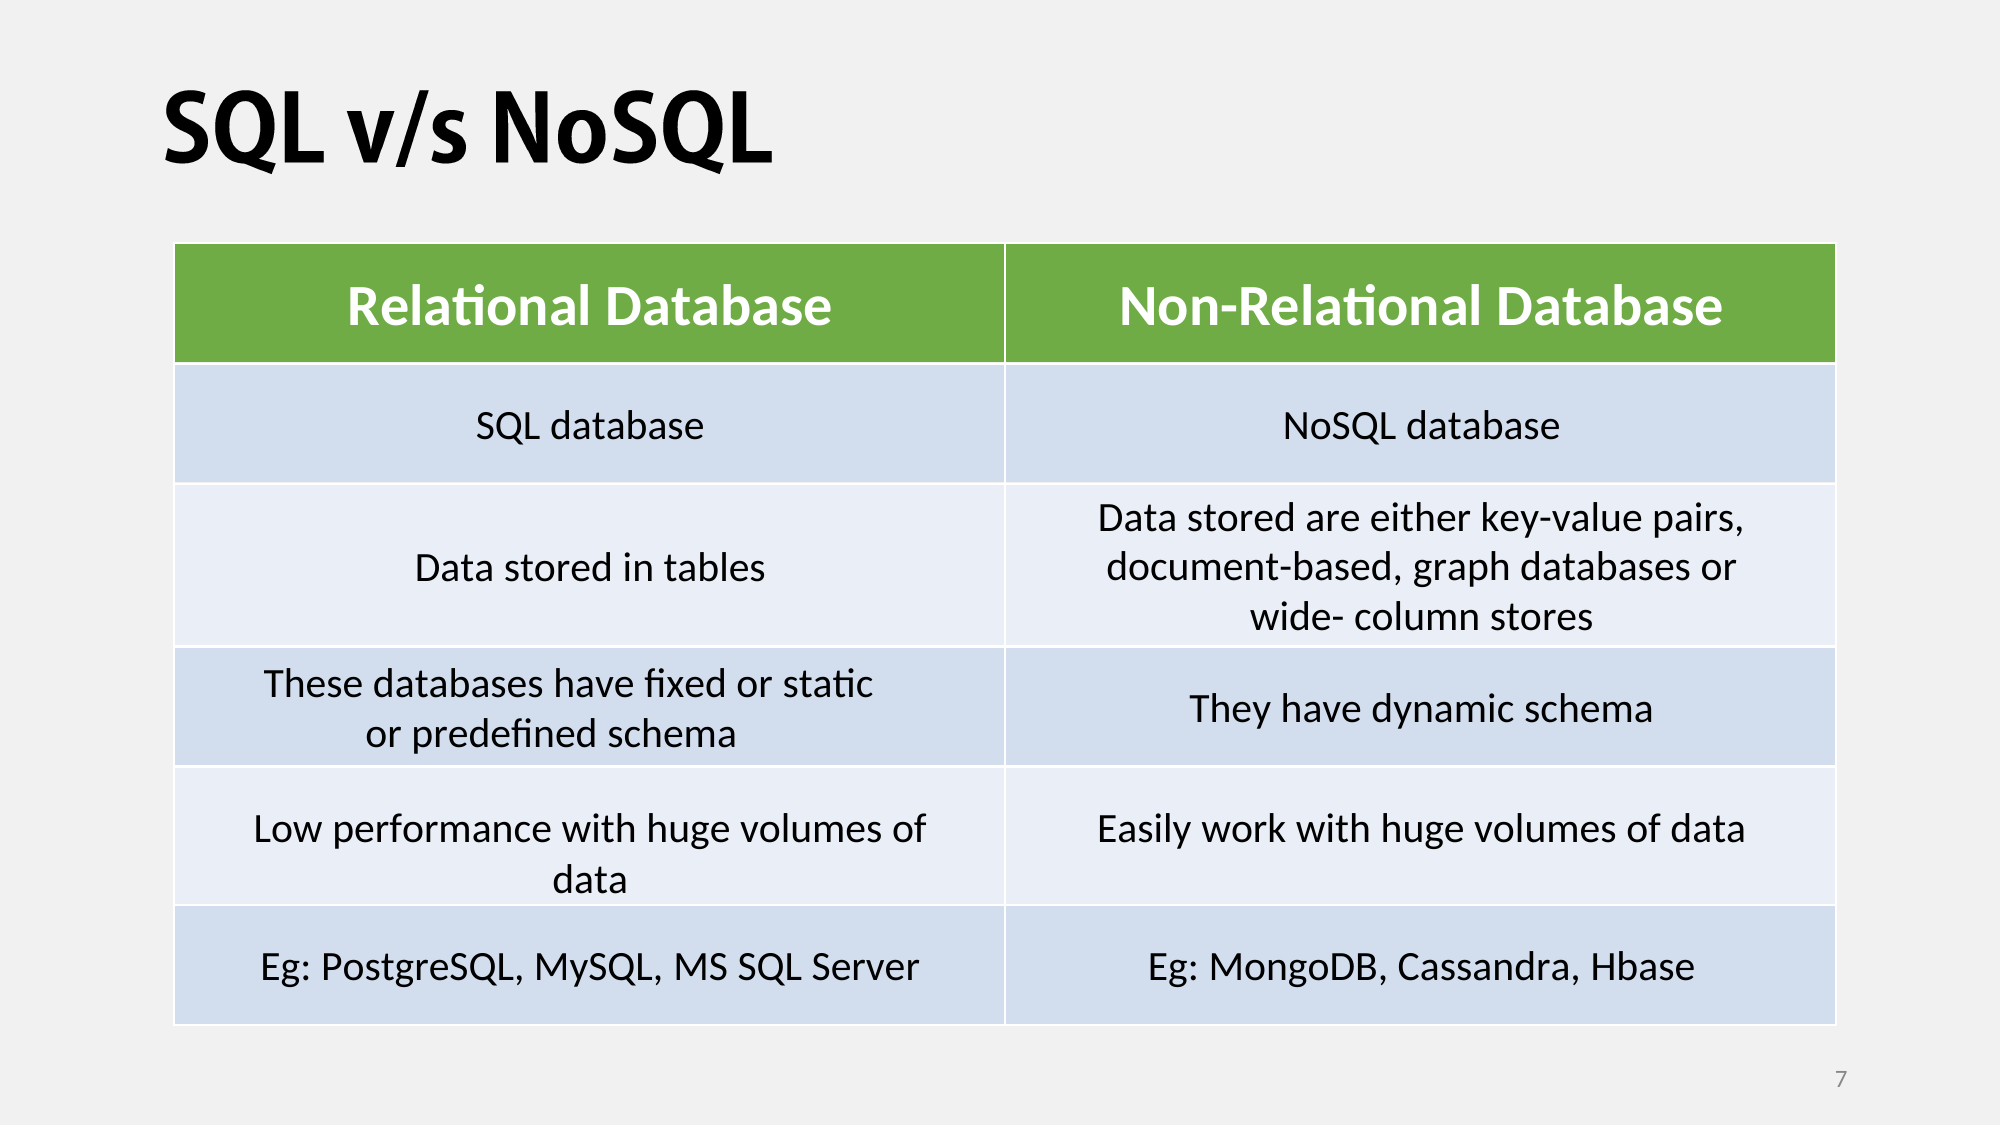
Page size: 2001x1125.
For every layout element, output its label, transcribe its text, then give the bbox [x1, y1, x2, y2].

table_header Non-Relational Database [1006, 244, 1835, 362]
table_cell SQL database [175, 365, 1004, 482]
table_cell NoSQL database [1006, 365, 1835, 482]
table_cell Low performance with huge volumes of data [175, 768, 1004, 904]
picture [161, 72, 821, 189]
table_cell Data stored are either key-value pairs, document-based, graph databases or wide- column stores [1006, 485, 1835, 645]
table_header Relational Database [175, 244, 1004, 362]
table_cell These databases have fixed or static or predefined schema [175, 648, 1004, 765]
table_cell Eg: MongoDB, Cassandra, Hbase [1006, 906, 1835, 1024]
table_cell Easily work with huge volumes of data [1006, 768, 1835, 904]
table_cell Data stored in tables [175, 485, 1004, 645]
table_cell Eg: PostgreSQL, MySQL, MS SQL Server [175, 906, 1004, 1024]
text 7 [884, 1063, 1996, 1094]
table_cell They have dynamic schema [1006, 648, 1835, 765]
